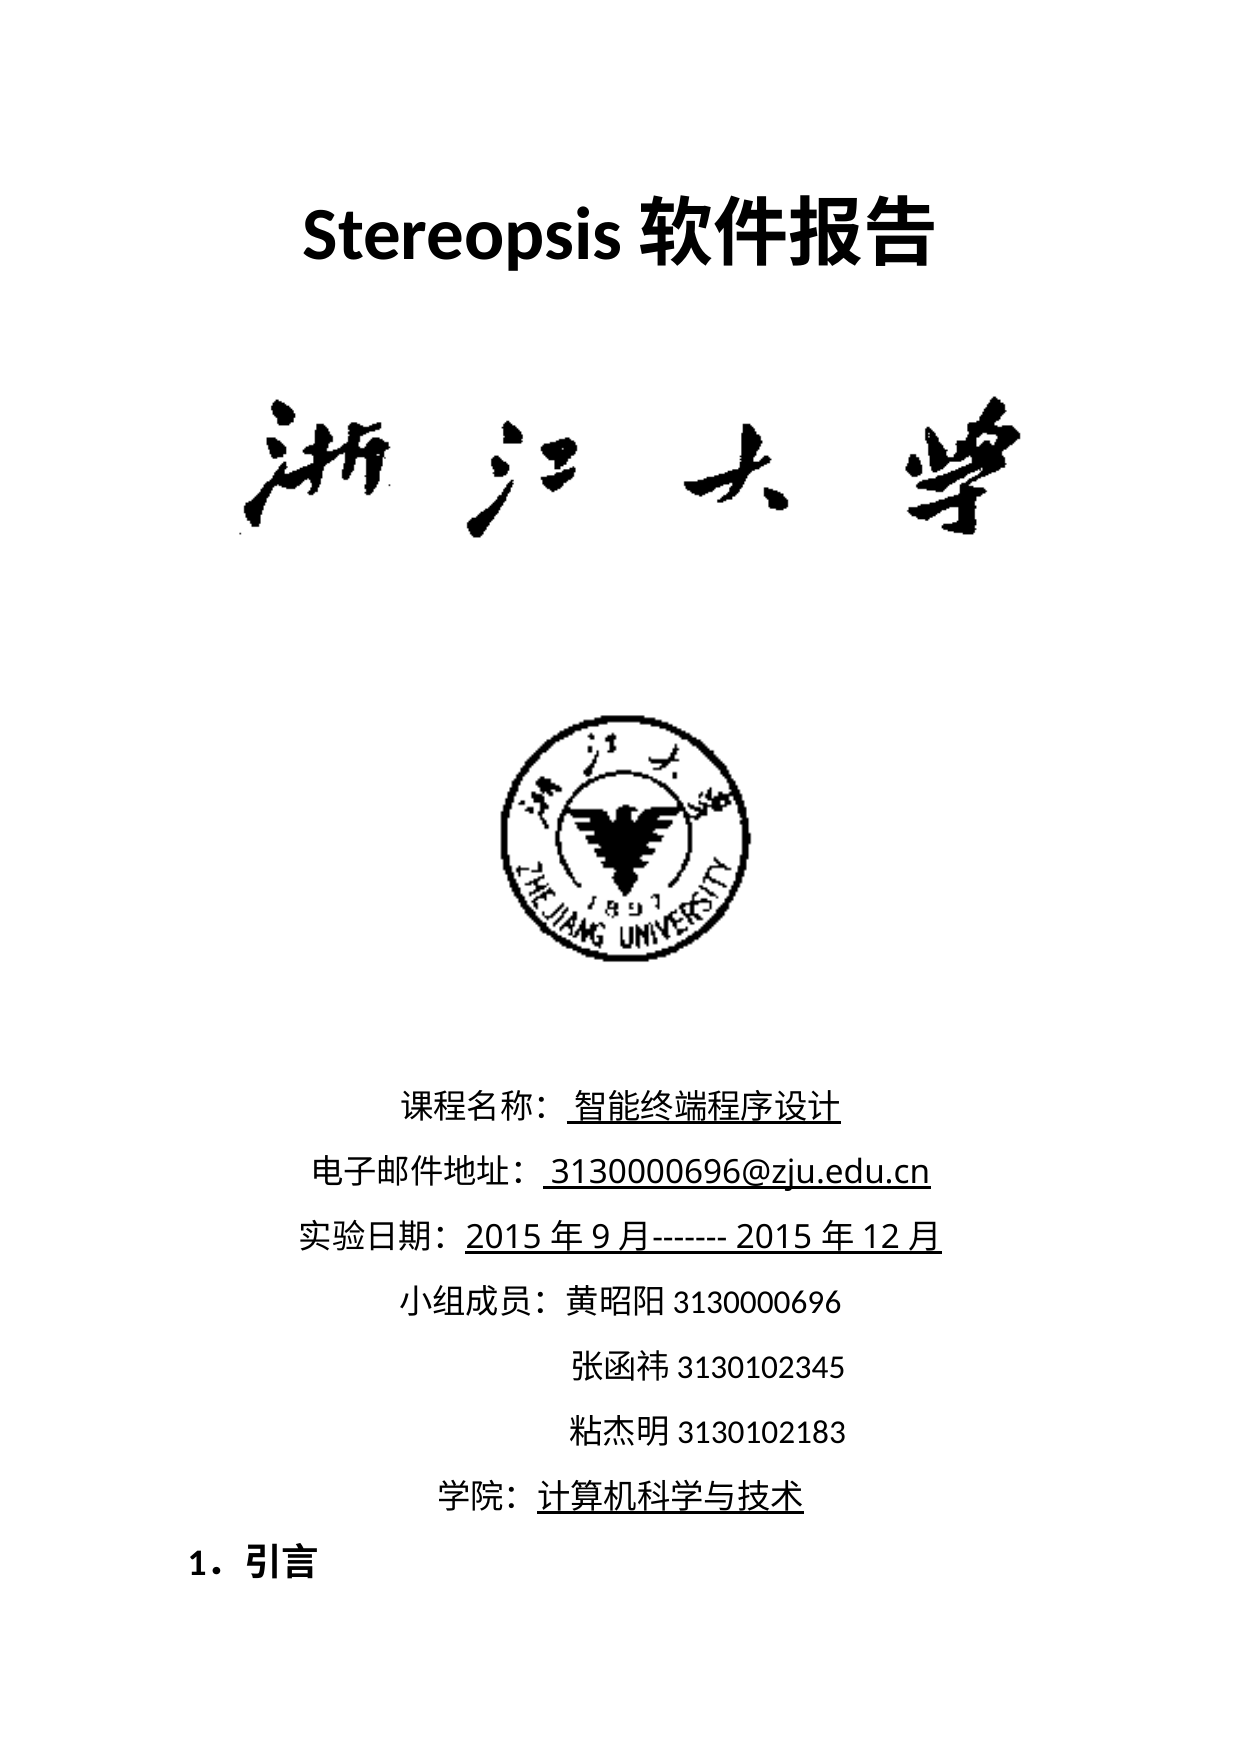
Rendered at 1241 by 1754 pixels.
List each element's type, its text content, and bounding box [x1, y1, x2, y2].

text 课程名称： 智能终端程序设计 [187, 1072, 1053, 1137]
text 电子邮件地址： 3130000696@zju.edu.cn [187, 1137, 1053, 1202]
text 学院：计算机科学与技术 [187, 1462, 1053, 1527]
text 1．引言 [187, 1527, 1053, 1592]
text 张函祎3130102345 [319, 1332, 1053, 1397]
text 小组成员：黄昭阳3130000696 [187, 1267, 1053, 1332]
text 粘杰明 3130102183 [319, 1397, 1053, 1462]
text 实验日期：2015 年 9 月------- 2015 年 12 月 [187, 1202, 1053, 1267]
text Stereopsis软件报告 [187, 162, 1053, 292]
